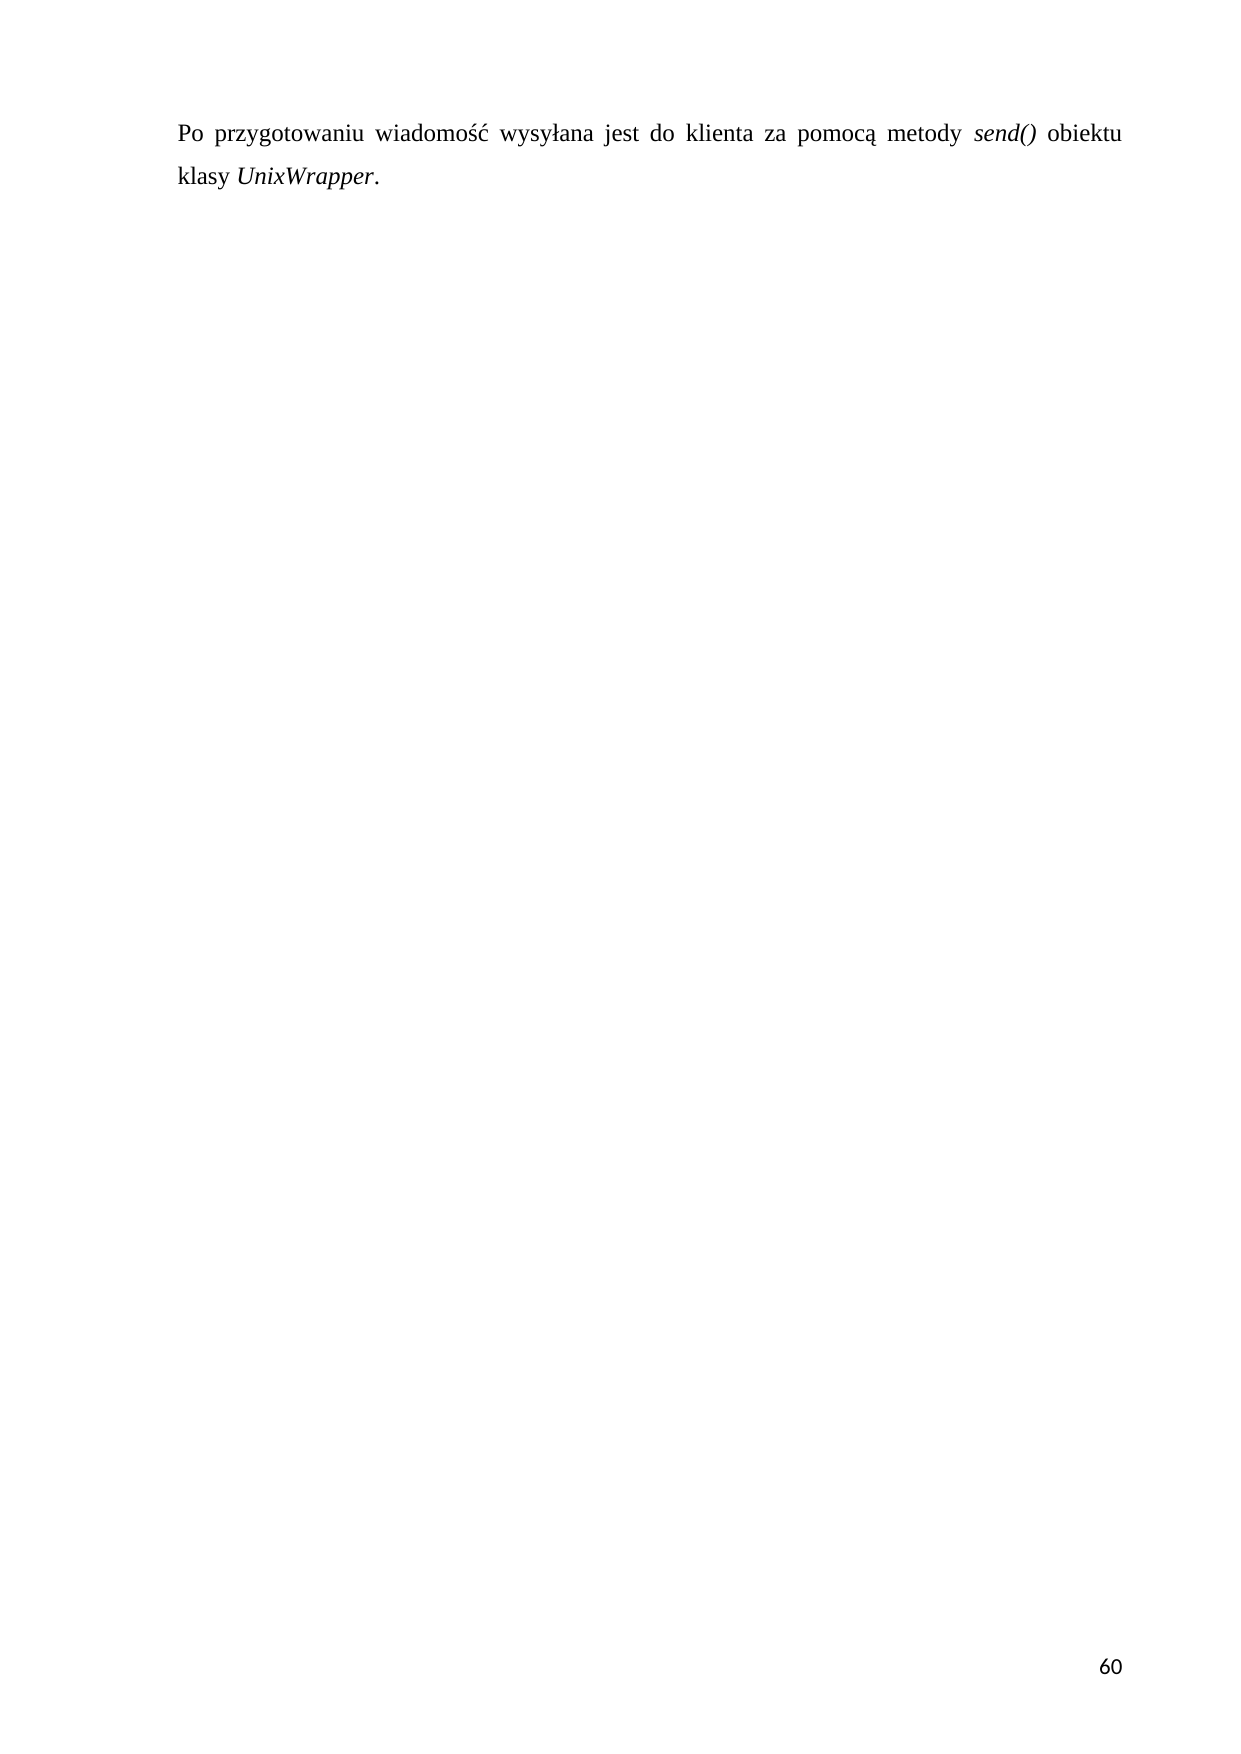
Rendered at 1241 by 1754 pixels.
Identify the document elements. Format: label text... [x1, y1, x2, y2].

text Po przygotowaniu wiadomość wysyłana jest do klienta za pomocą metody send() obiektu klasy UnixWrapper. [177, 118, 1122, 190]
